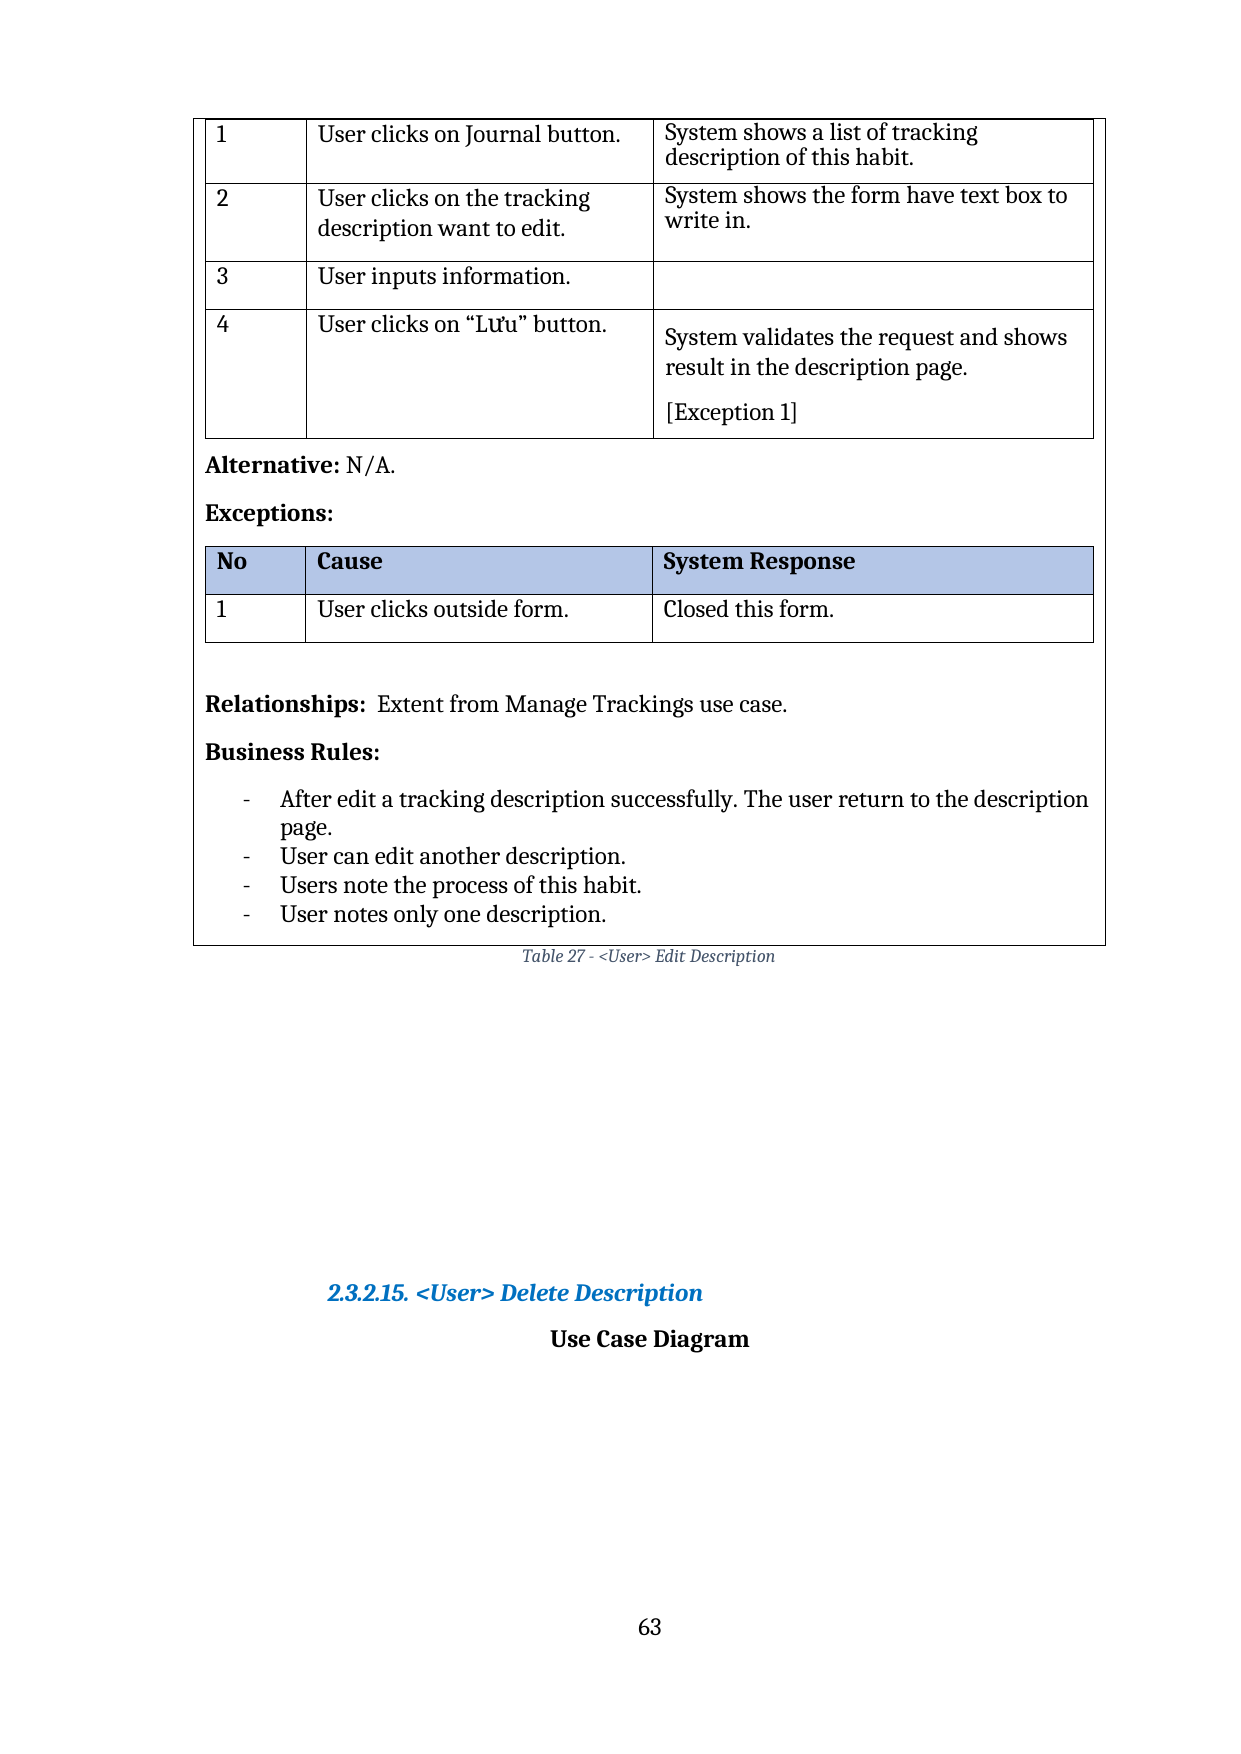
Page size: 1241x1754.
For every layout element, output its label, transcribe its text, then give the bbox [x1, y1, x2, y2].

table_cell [194, 119, 1105, 945]
list Use Case Diagram [177, 1325, 1122, 1354]
text Table 27 - <User> Edit Description [177, 946, 1122, 967]
subtitle <User> Delete Description [327, 1279, 1122, 1308]
